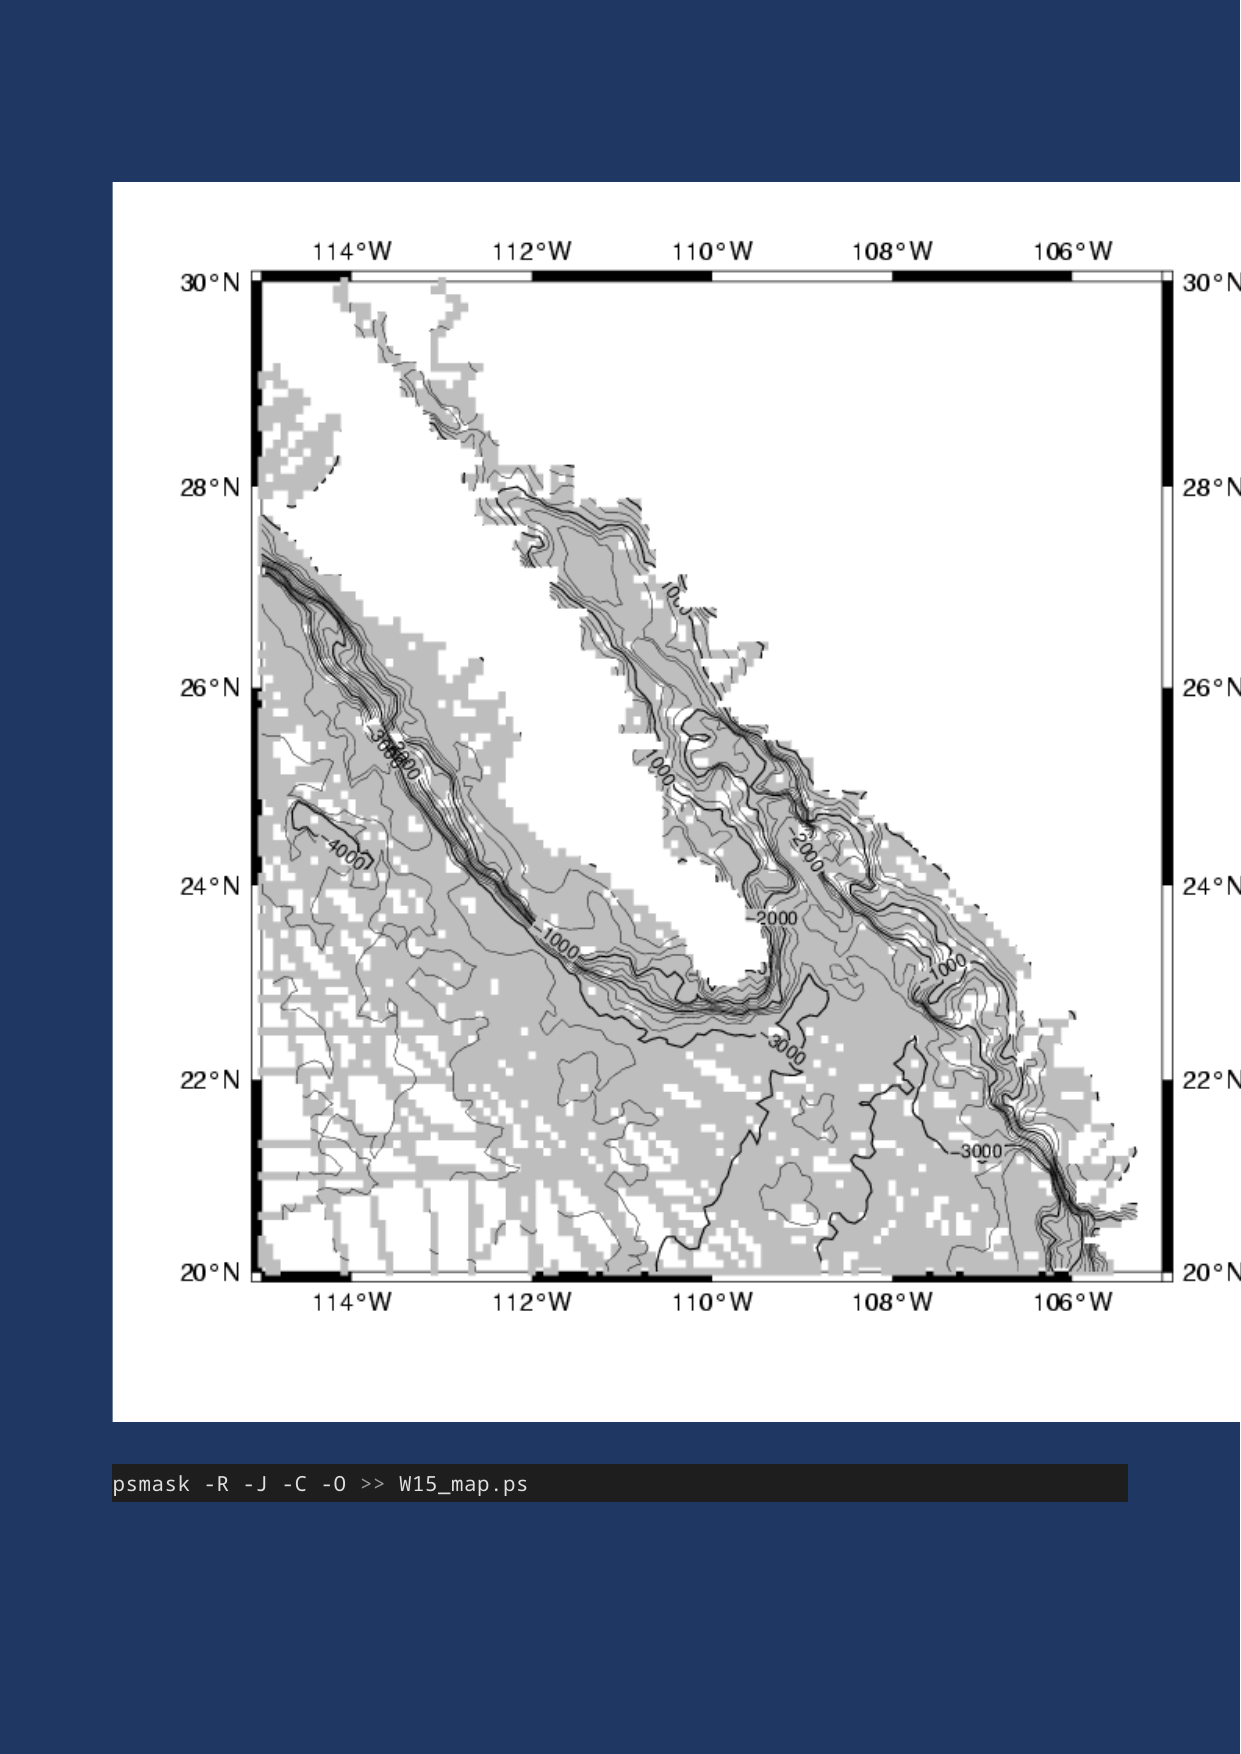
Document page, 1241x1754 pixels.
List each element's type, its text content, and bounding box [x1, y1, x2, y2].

picture [112, 182, 1241, 1422]
text psmask -R -J -C -O >> W15_map.ps [112, 1464, 1128, 1502]
